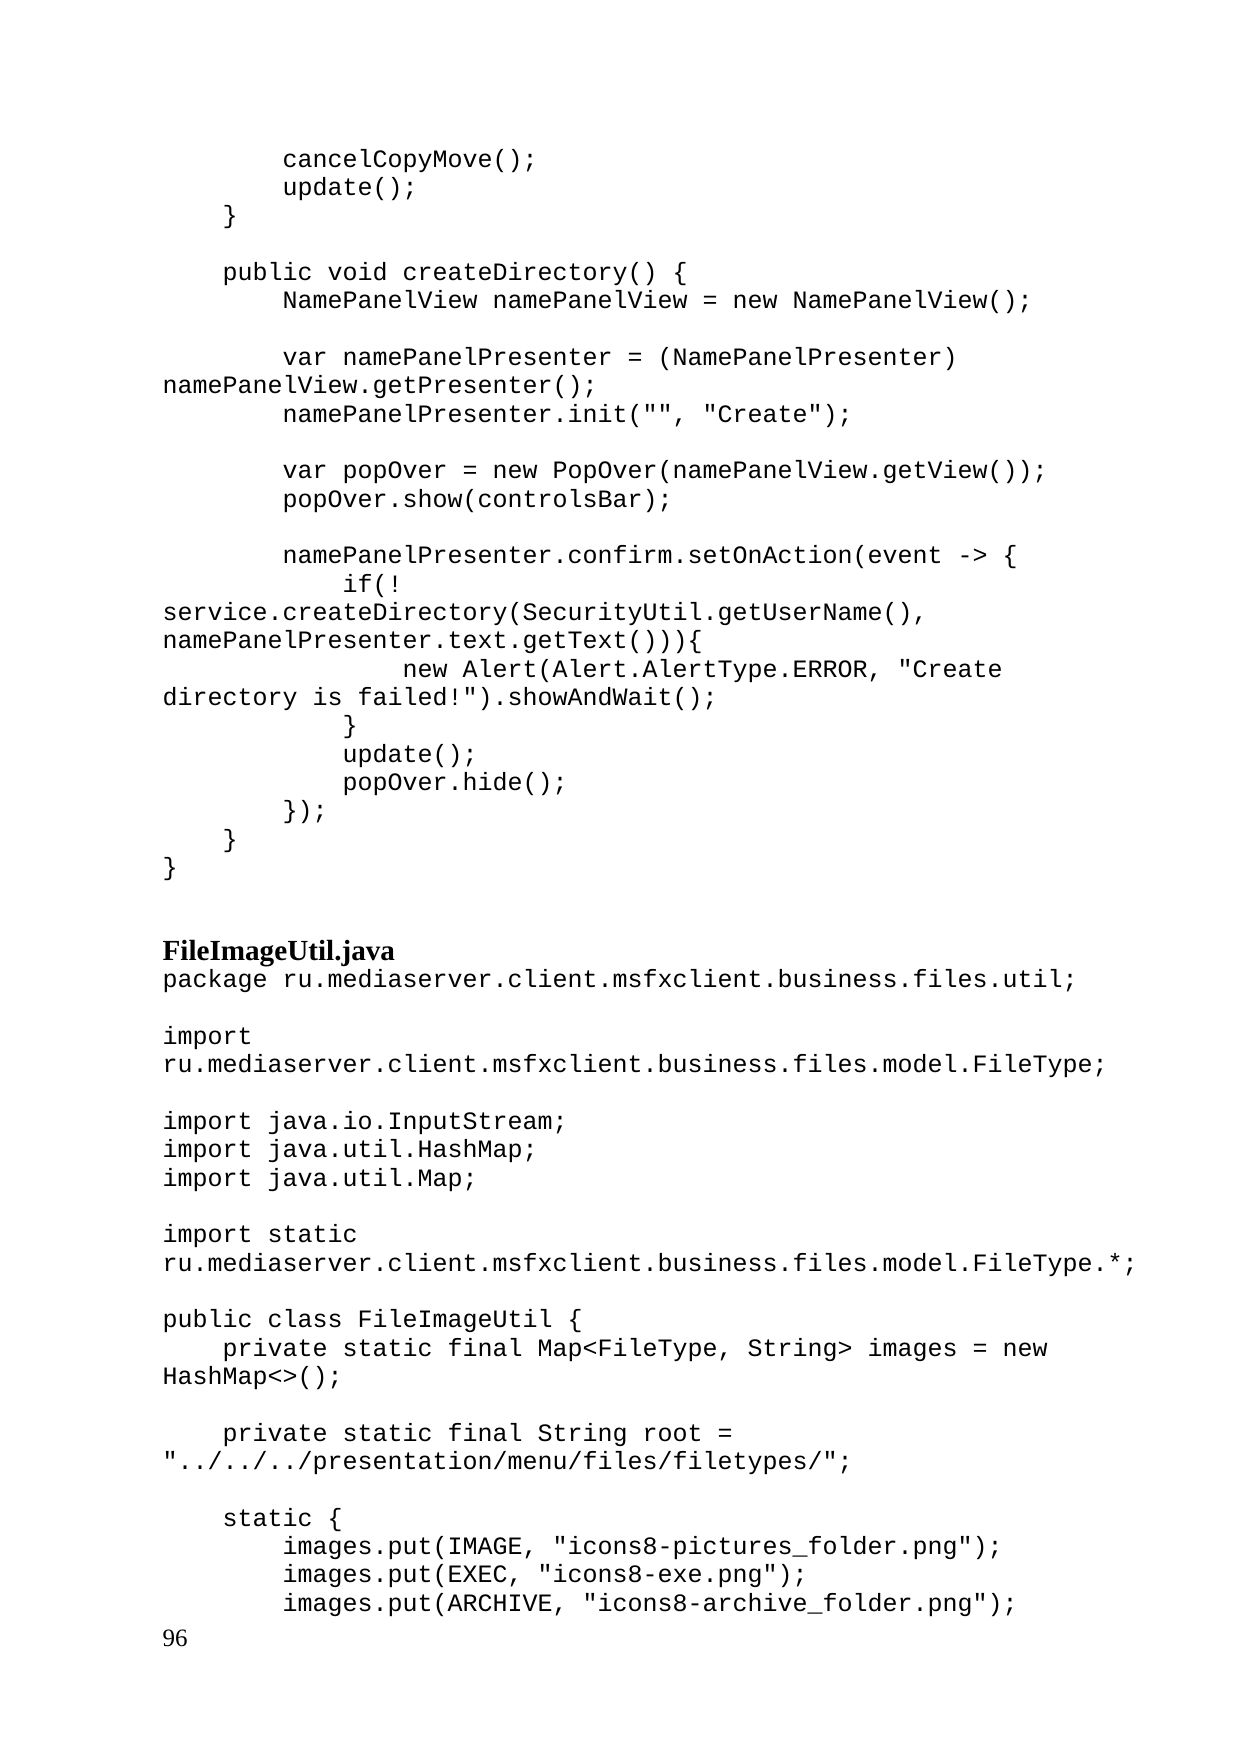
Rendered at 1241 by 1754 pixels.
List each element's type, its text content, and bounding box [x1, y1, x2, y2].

text FileImageUtil.java [162, 933, 1152, 967]
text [162, 118, 1152, 883]
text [162, 967, 1152, 1619]
